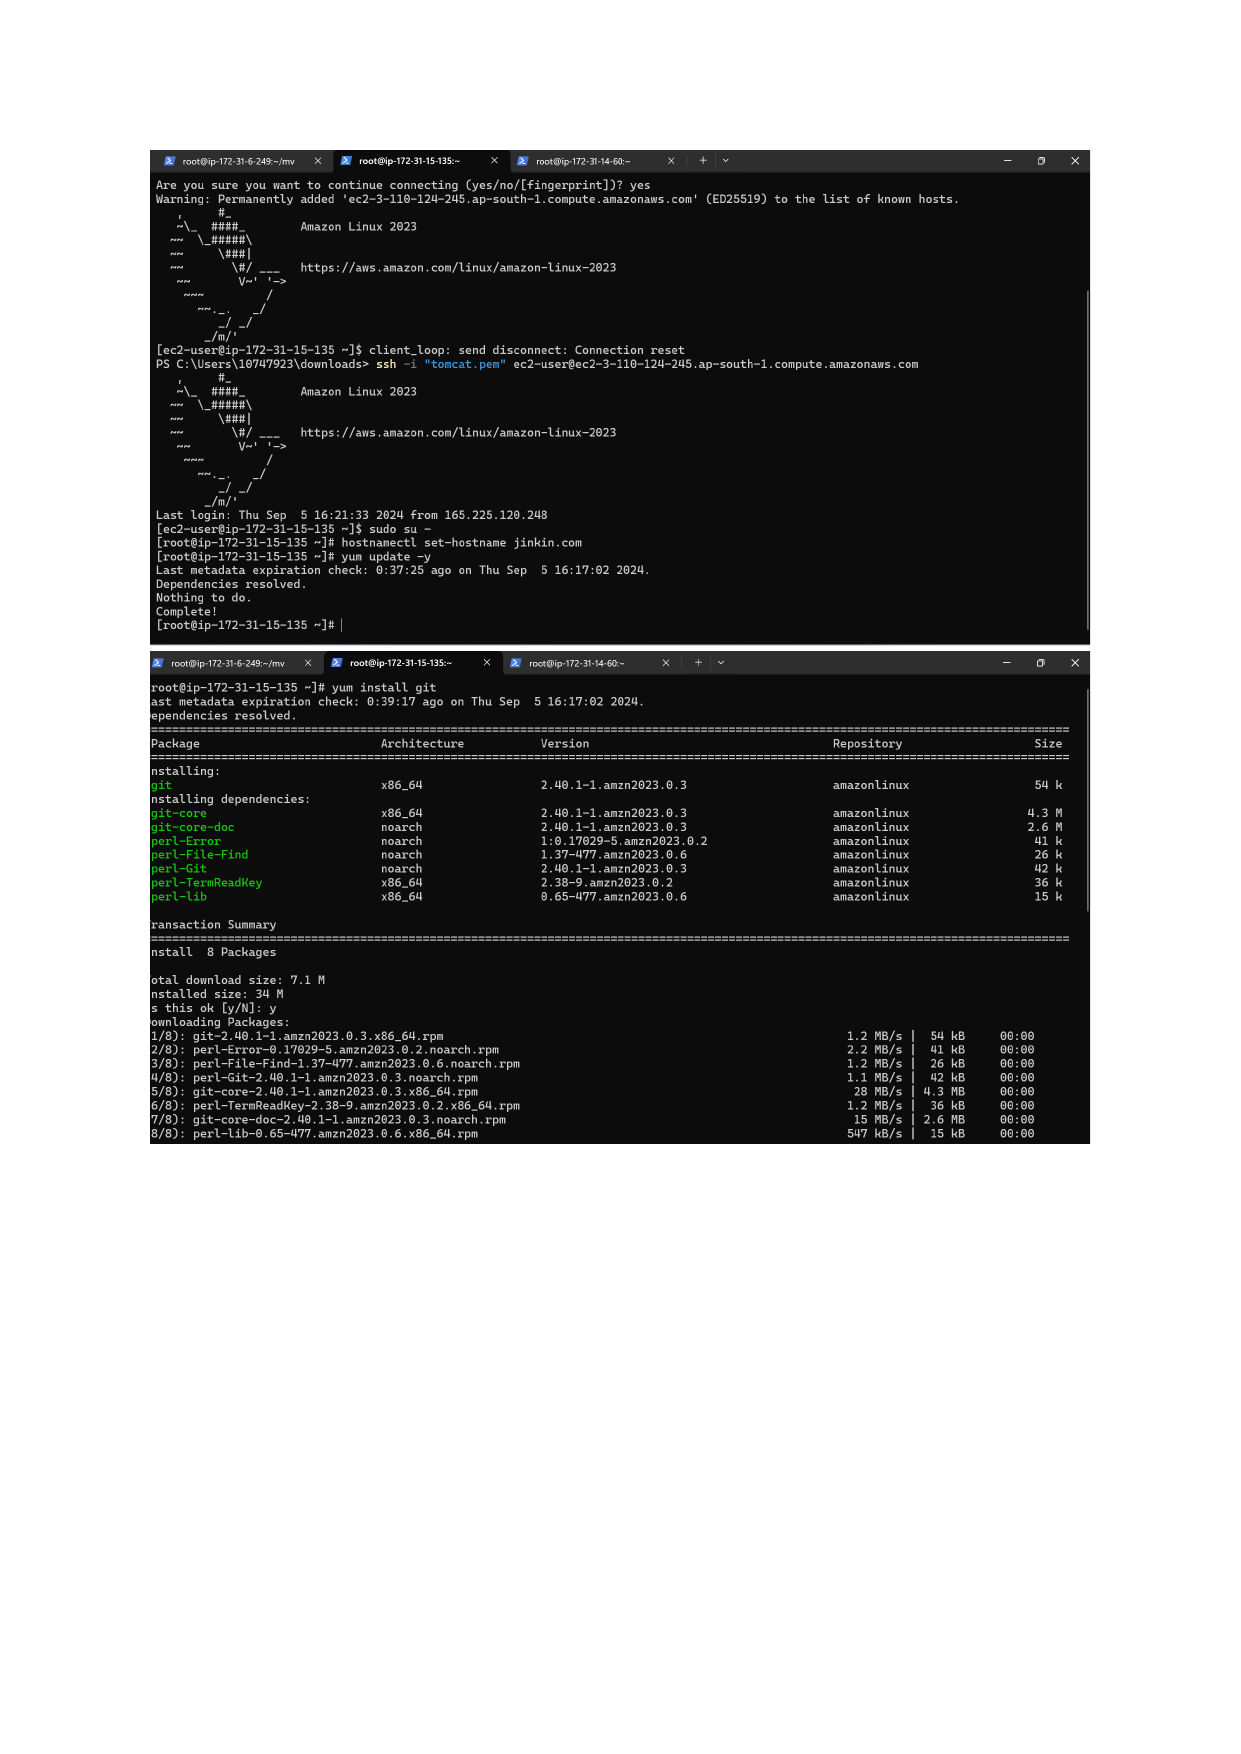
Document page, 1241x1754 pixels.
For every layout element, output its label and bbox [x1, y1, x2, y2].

picture [150, 651, 1091, 1144]
picture [150, 150, 1091, 646]
